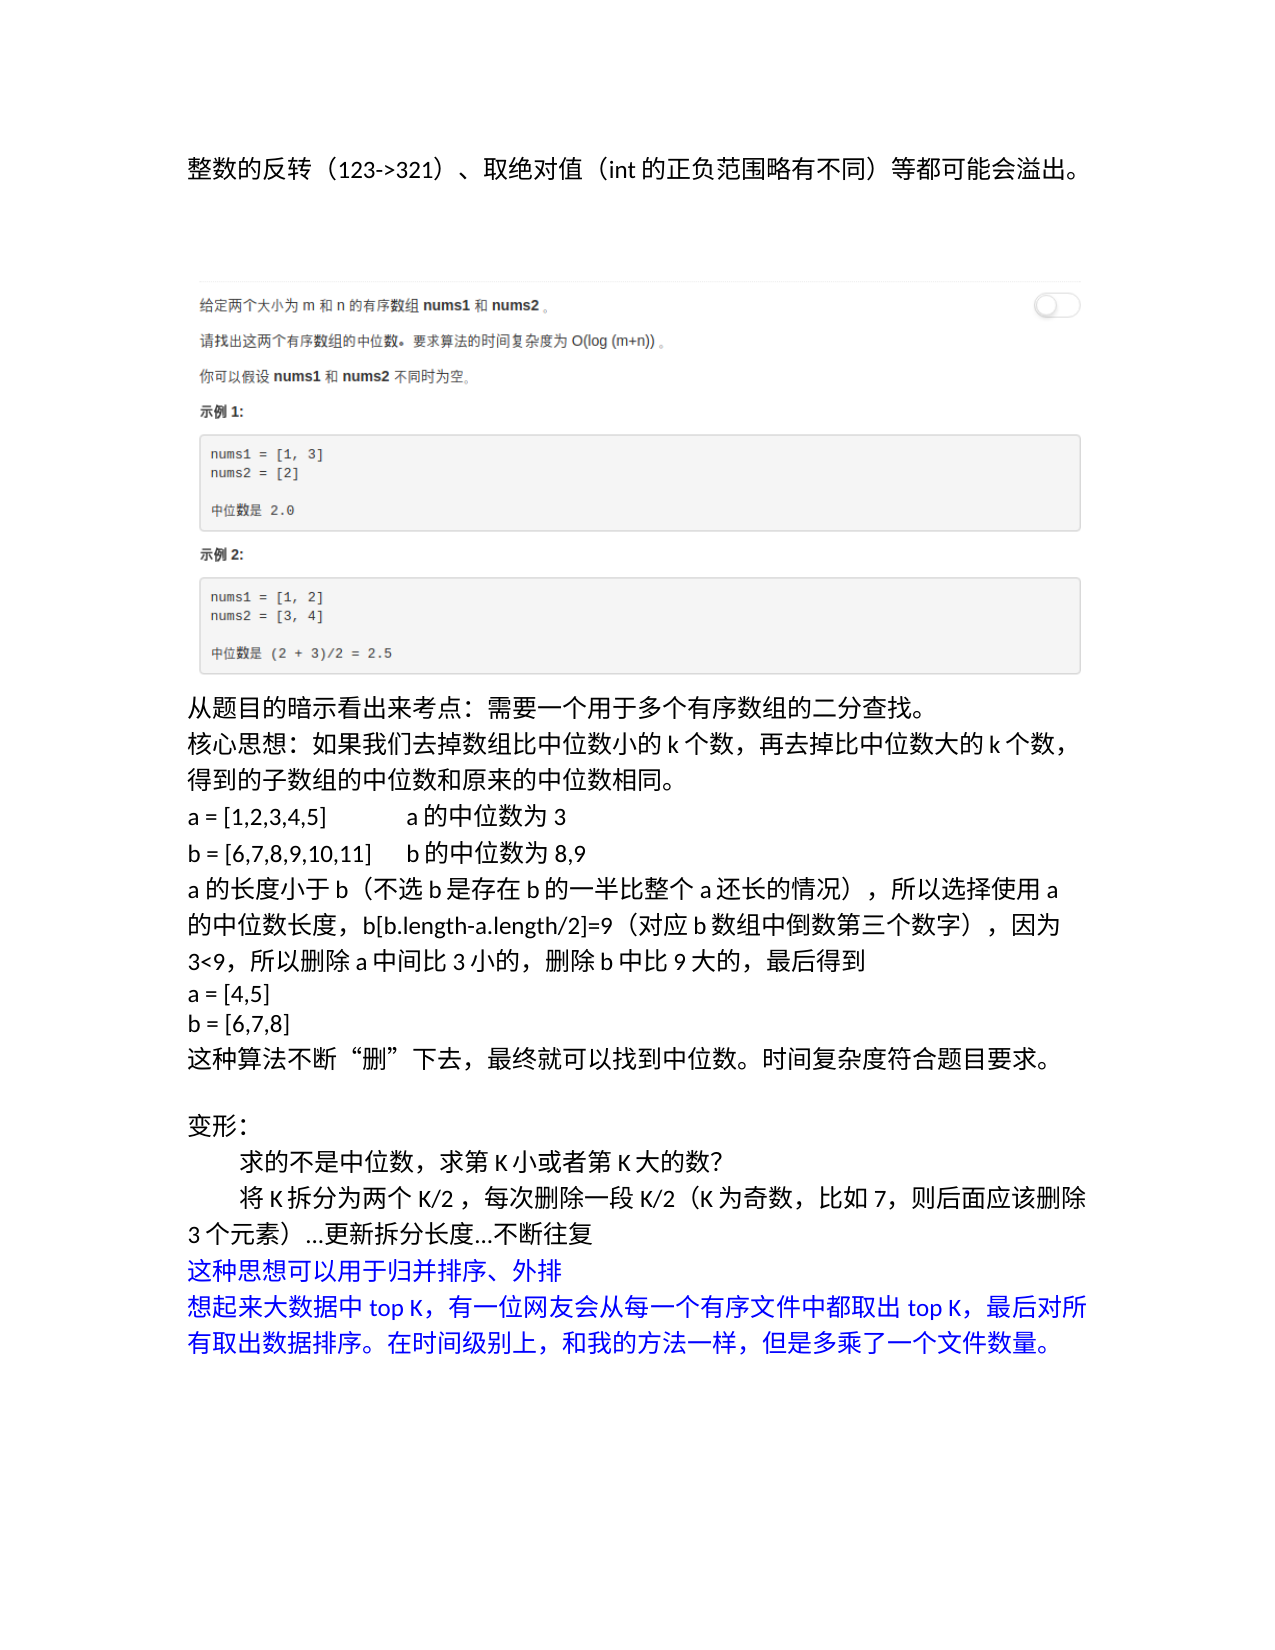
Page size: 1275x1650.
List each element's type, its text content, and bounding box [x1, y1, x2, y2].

text 变形： [187, 1106, 1087, 1142]
text 求的不是中位数，求第K小或者第K大的数？ [187, 1142, 1087, 1178]
text 将K拆分为两个K/2 ，每次删除一段K/2（K为奇数，比如7，则后面应该删除3个元素）...更新拆分长度...不断往复 [187, 1178, 1087, 1251]
text a = [4,5] [187, 978, 1087, 1009]
text 从题目的暗示看出来考点：需要一个用于多个有序数组的二分查找。 [187, 689, 1087, 724]
text b = [6,7,8,9,10,11] b的中位数为8,9 [187, 833, 1087, 869]
text 整数的反转（123->321）、取绝对值（int的正负范围略有不同）等都可能会溢出。 [187, 150, 1087, 186]
text 这种思想可以用于归并排序、外排 [187, 1251, 1087, 1287]
text a 的长度小于b（不选b是存在b的一半比整个a还长的情况），所以选择使用a的中位数长度，b[b.length-a.length/2]=9（对应b数组中倒数第三个数字），因为3<9，所以删除a中间比3小的，删除b中比9大的，最后得到 [187, 869, 1087, 978]
text a = [1,2,3,4,5] a的中位数为3 [187, 797, 1087, 833]
text b = [6,7,8] [187, 1009, 1087, 1039]
picture [187, 277, 1087, 689]
text 想起来大数据中top K，有一位网友会从每一个有序文件中都取出top K，最后对所有取出数据排序。在时间级别上，和我的方法一样，但是多乘了一个文件数量。 [187, 1287, 1087, 1360]
text 核心思想：如果我们去掉数组比中位数小的k个数，再去掉比中位数大的k个数，得到的子数组的中位数和原来的中位数相同。 [187, 724, 1087, 797]
text 这种算法不断“删”下去，最终就可以找到中位数。时间复杂度符合题目要求。 [187, 1039, 1087, 1075]
